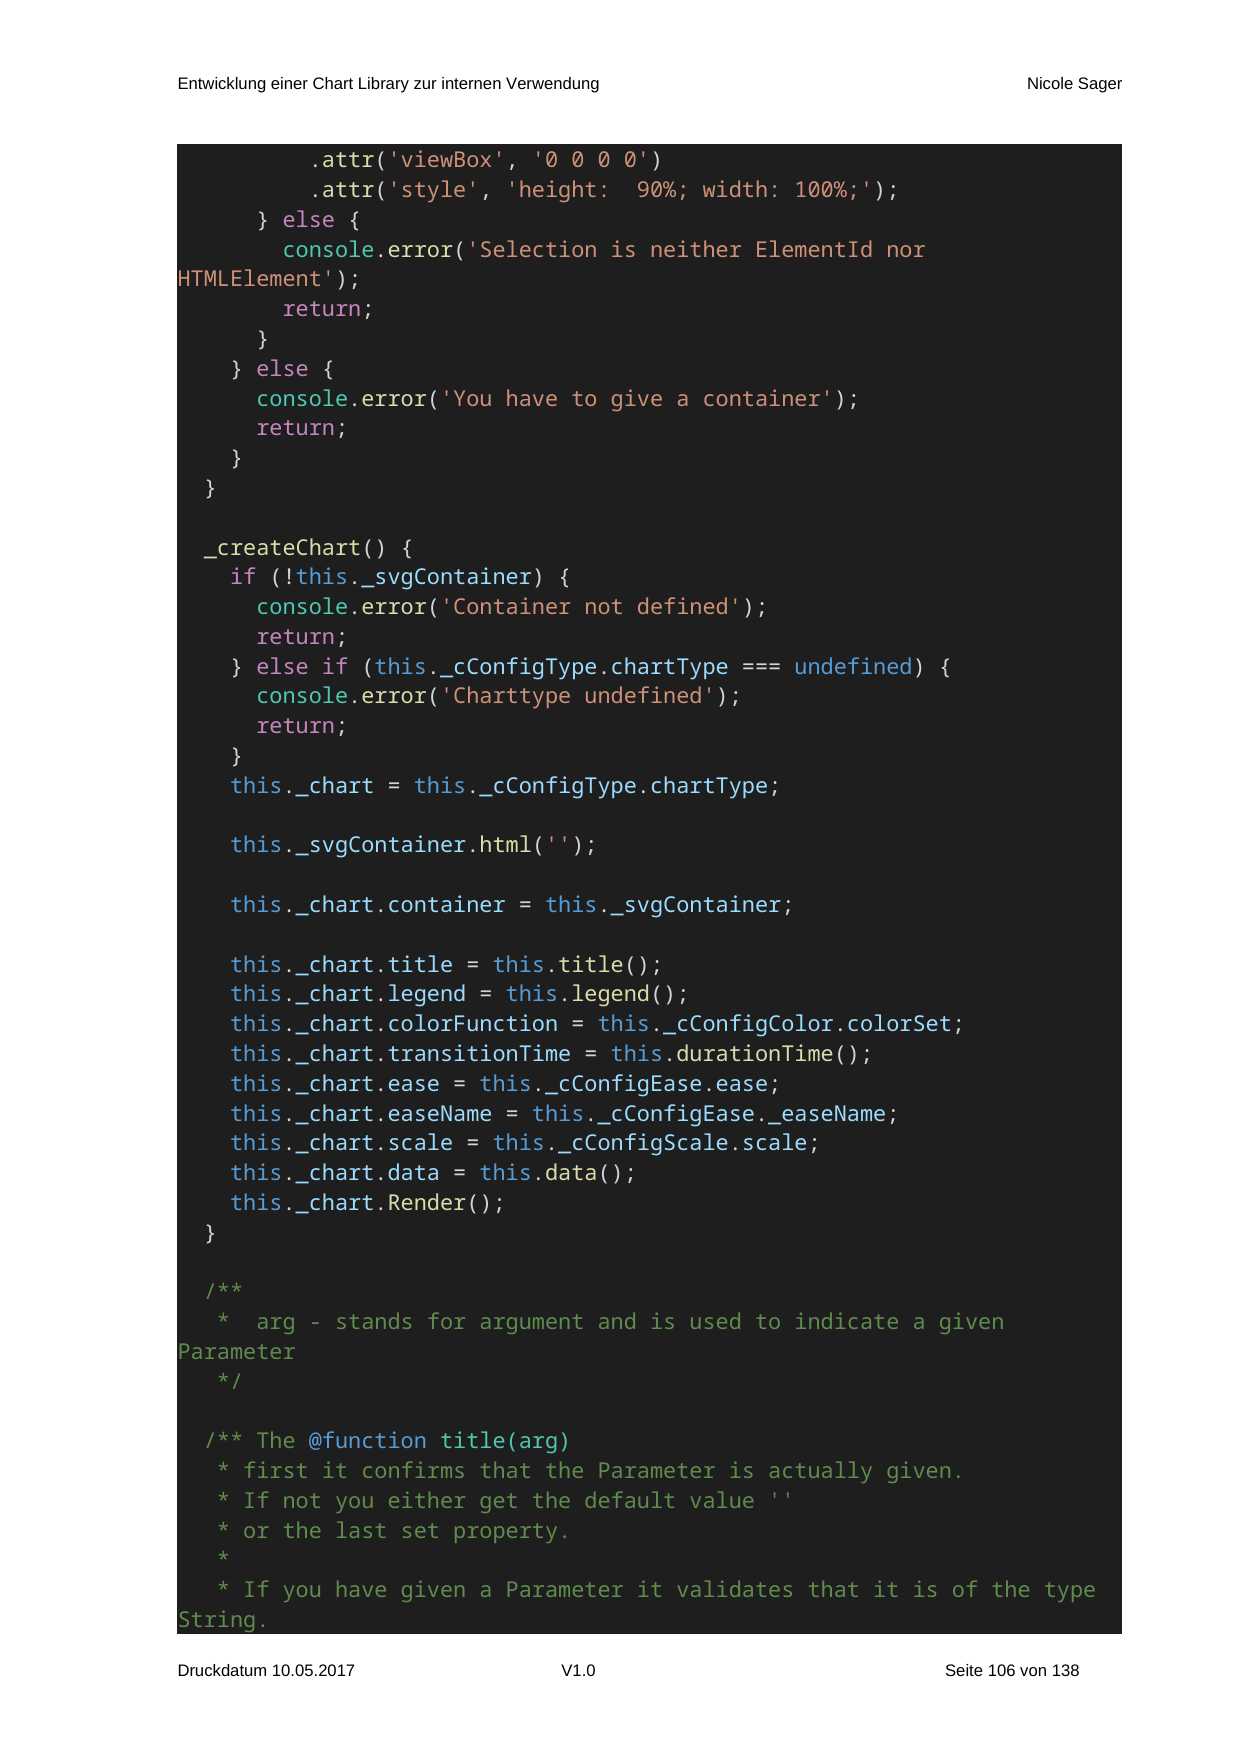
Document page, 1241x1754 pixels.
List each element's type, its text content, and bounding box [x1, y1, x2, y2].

text return; [177, 412, 1122, 442]
text if (!this._svgContainer) { [177, 561, 1122, 591]
text .attr('style', 'height: 90%; width: 100%;'); [177, 174, 1122, 204]
text } [177, 323, 1122, 353]
text * first it confirms that the Parameter is actually given. [177, 1455, 1122, 1485]
text this._chart.Render(); [177, 1187, 1122, 1217]
text */ [177, 1366, 1122, 1395]
text this._chart.scale = this._cConfigScale.scale; [177, 1127, 1122, 1157]
text console.error('Charttype undefined'); [177, 680, 1122, 710]
text } else { [177, 204, 1122, 233]
text console.error('Selection is neither ElementId nor HTMLElement'); [177, 233, 1122, 293]
text } else { [177, 353, 1122, 382]
text this._chart.legend = this.legend(); [177, 978, 1122, 1008]
text return; [177, 293, 1122, 323]
text this._chart.transitionTime = this.durationTime(); [177, 1038, 1122, 1068]
text this._chart.data = this.data(); [177, 1157, 1122, 1187]
text /** The @function title(arg) [177, 1425, 1122, 1455]
text this._svgContainer.html(''); [177, 829, 1122, 859]
text * arg - stands for argument and is used to indicate a given Parameter [177, 1306, 1122, 1366]
text this._chart.colorFunction = this._cConfigColor.colorSet; [177, 1008, 1122, 1038]
text } [177, 472, 1122, 502]
text } else if (this._cConfigType.chartType === undefined) { [177, 651, 1122, 680]
text console.error('You have to give a container'); [177, 382, 1122, 412]
text this._chart = this._cConfigType.chartType; [177, 770, 1122, 799]
text /** [177, 1276, 1122, 1306]
text this._chart.title = this.title(); [177, 948, 1122, 978]
text this._chart.easeName = this._cConfigEase._easeName; [177, 1097, 1122, 1127]
text console.error('Container not defined'); [177, 591, 1122, 621]
text * [177, 1544, 1122, 1574]
text this._chart.container = this._svgContainer; [177, 889, 1122, 919]
text } [177, 740, 1122, 770]
text .attr('viewBox', '0 0 0 0') [177, 144, 1122, 174]
text * If you have given a Parameter it validates that it is of the type String. [177, 1574, 1122, 1634]
text } [177, 1217, 1122, 1246]
text * If not you either get the default value '' [177, 1485, 1122, 1514]
text } [177, 442, 1122, 472]
text this._chart.ease = this._cConfigEase.ease; [177, 1068, 1122, 1097]
text return; [177, 710, 1122, 740]
text return; [177, 621, 1122, 651]
text * or the last set property. [177, 1514, 1122, 1544]
text _createChart() { [177, 531, 1122, 561]
